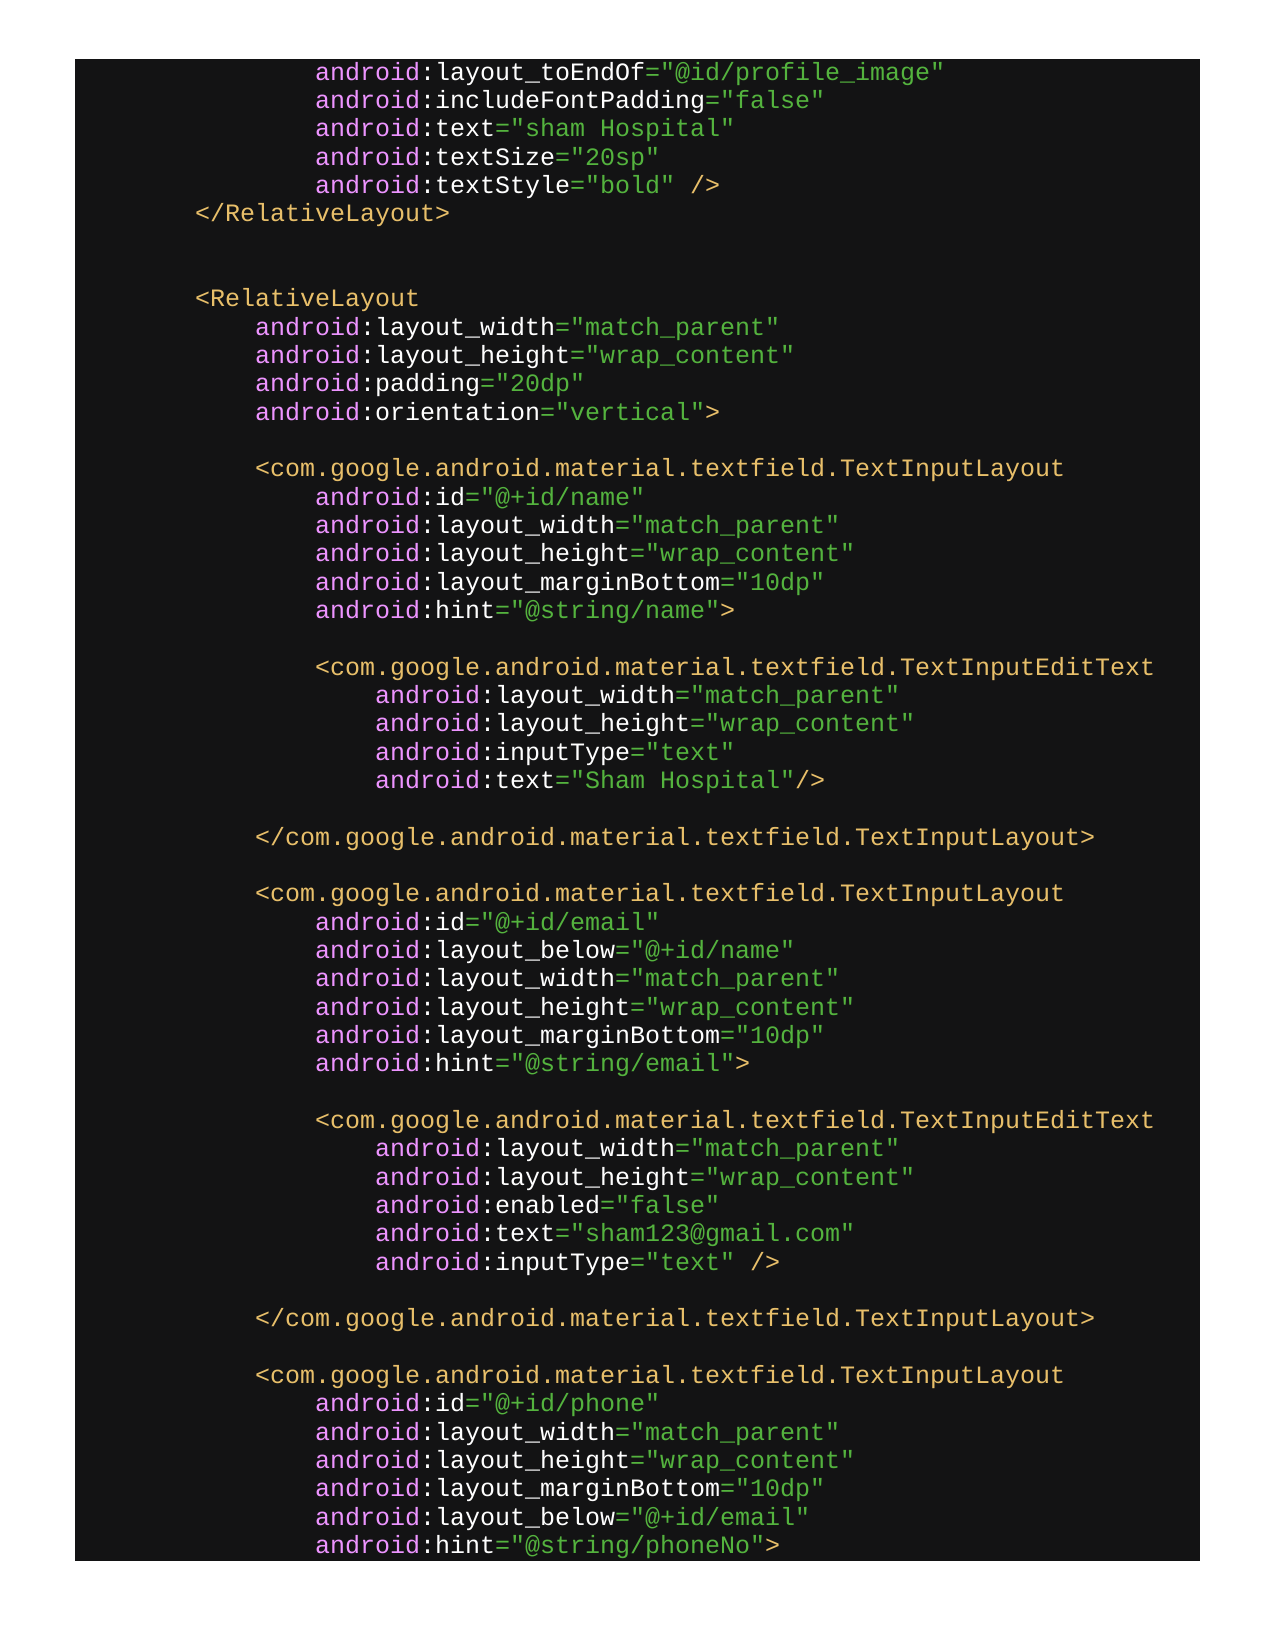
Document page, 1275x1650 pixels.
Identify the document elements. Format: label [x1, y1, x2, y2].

text [75, 59, 1200, 1561]
